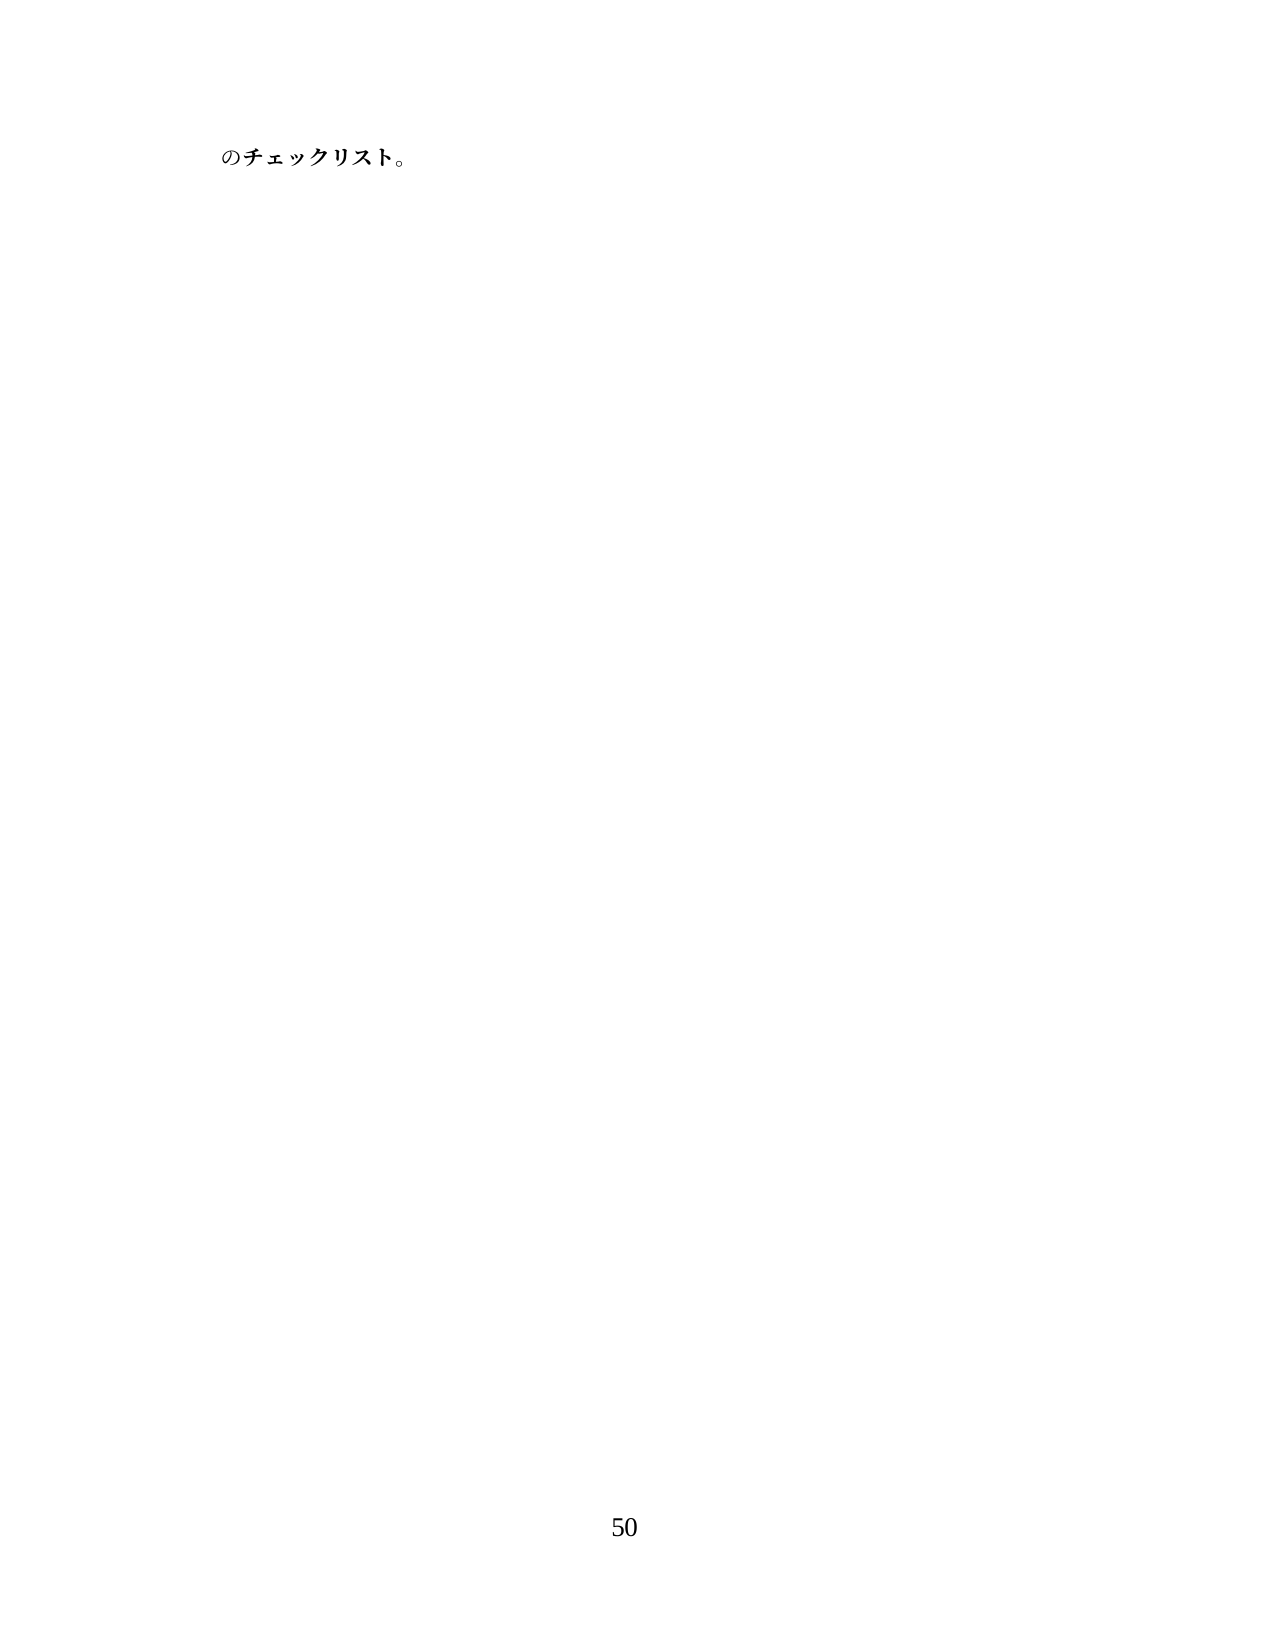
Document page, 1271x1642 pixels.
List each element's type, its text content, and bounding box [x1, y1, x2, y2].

text 重要な人間活動と影響を受ける可能性のある資源を検討することにより、潜在的な複合的影響を特定するためのチェックリスト。 [219, 142, 562, 172]
